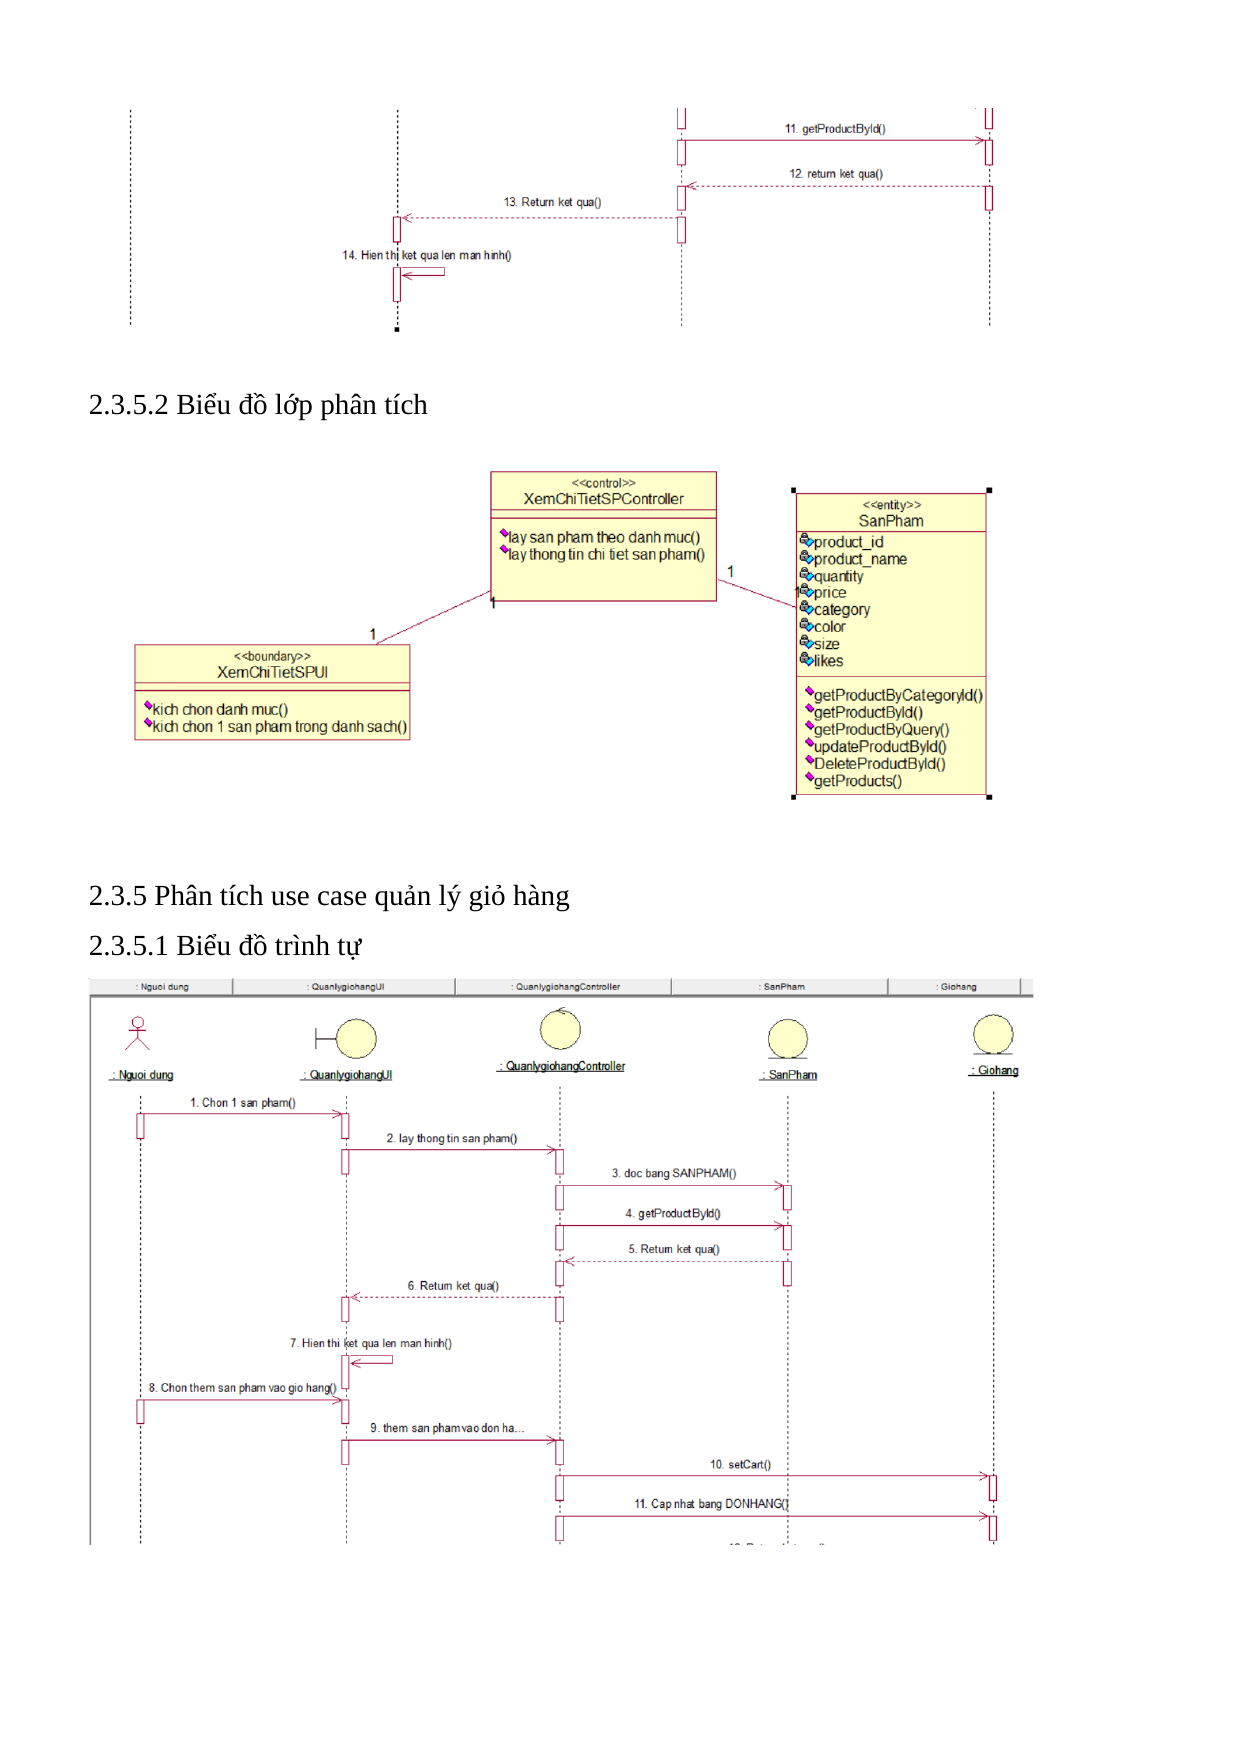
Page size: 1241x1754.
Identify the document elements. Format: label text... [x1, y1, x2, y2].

text 2.3.5 Phân tích use case quản lý giỏ hàng [88, 878, 1211, 911]
picture [88, 978, 1034, 1545]
text 2.3.5.1 Biểu đồ trình tự [88, 928, 1211, 962]
picture [88, 108, 1034, 371]
text 2.3.5.2 Biểu đồ lớp phân tích [88, 387, 1211, 421]
picture [88, 437, 1034, 861]
